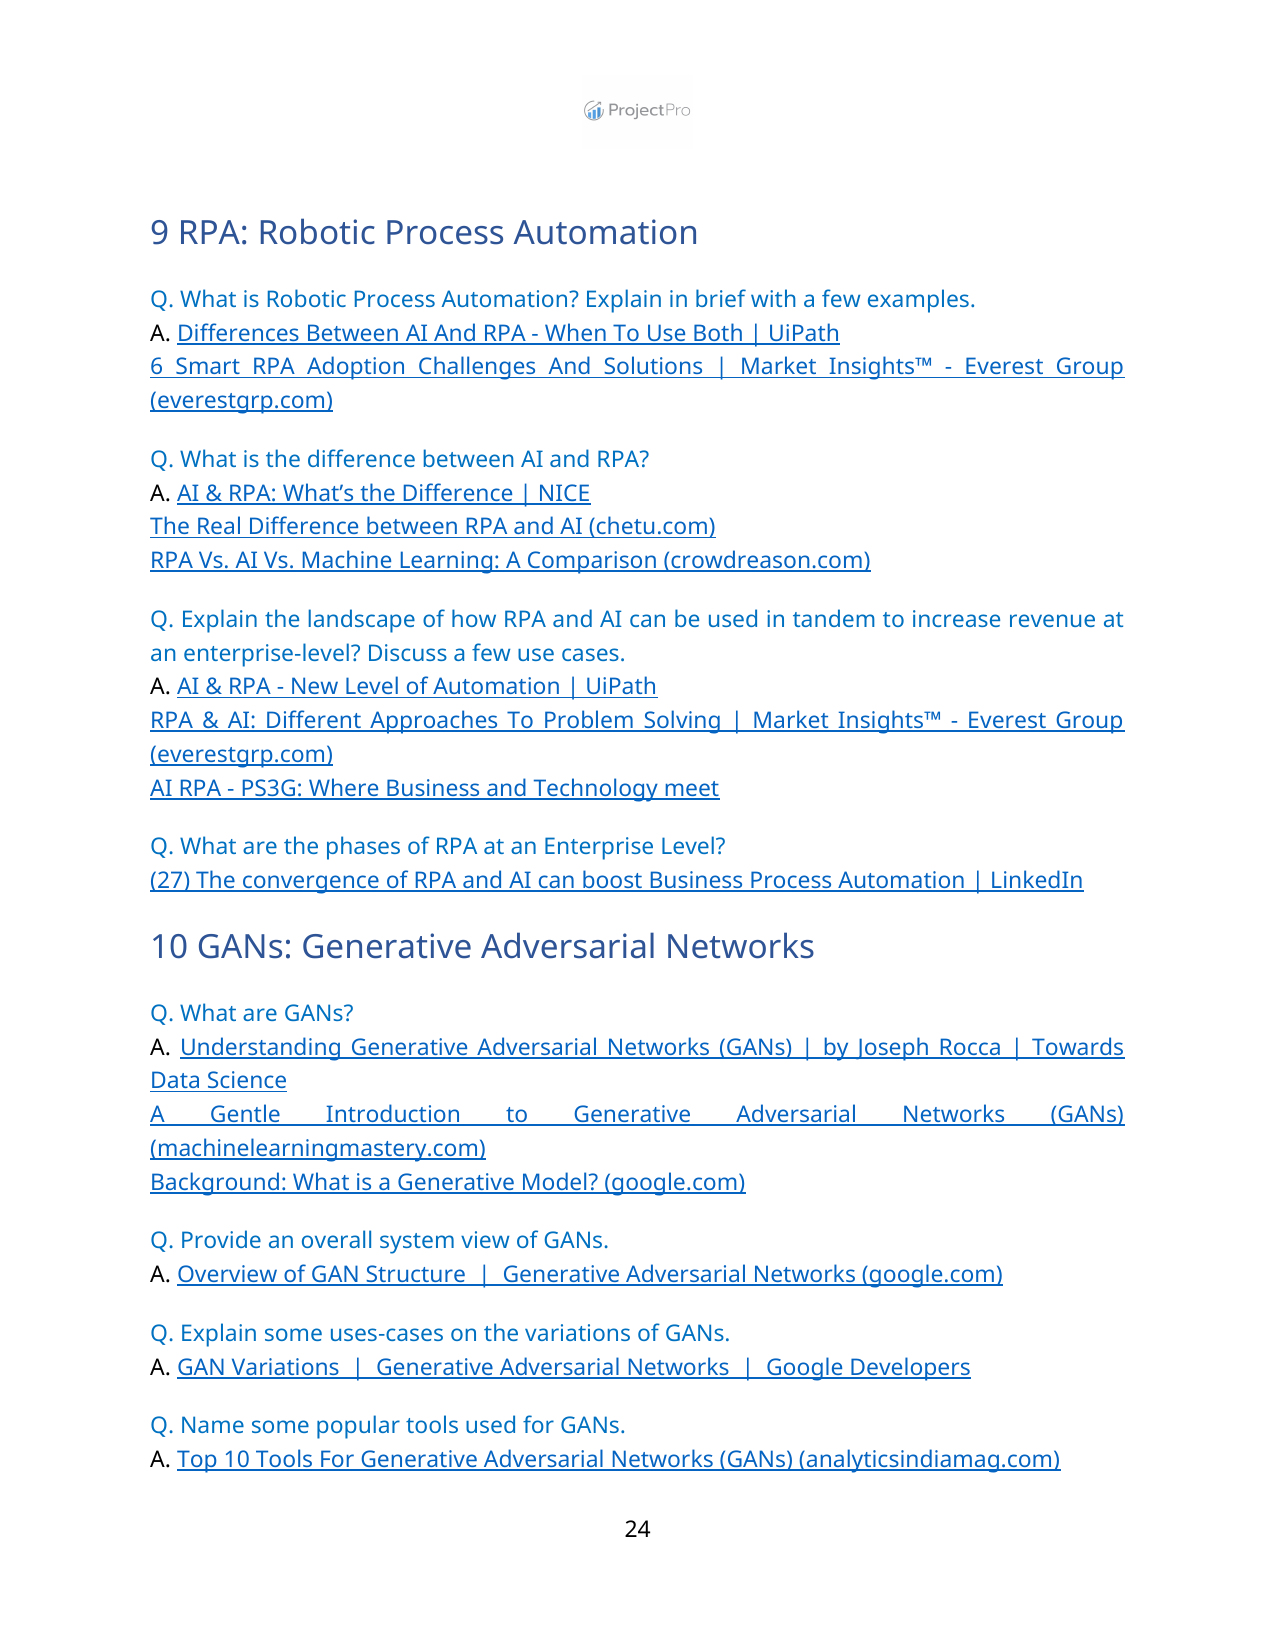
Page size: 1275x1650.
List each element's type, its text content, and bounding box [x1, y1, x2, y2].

text A. Differences Between AI And RPA - When To Use Both | UiPath 6 Smart RPA Adoption Challenges And Solutions | Market Insights™ - Everest Group (everestgrp.com) [150, 378, 1125, 415]
text A. AI & RPA - New Level of Automation | UiPath RPA & AI: Different Approaches To Problem Solving | Market Insights™ - Everest Group (everestgrp.com) AI RPA - PS3G: Where Business and Technology meet [150, 732, 1125, 803]
subtitle Q. What is Robotic Process Automation? Explain in brief with a few examples. [150, 283, 1125, 314]
text A. Top 10 Tools For Generative Adversarial Networks (GANs) (analyticsindiamag.com) [150, 1443, 1125, 1474]
text A. Overview of GAN Structure | Generative Adversarial Networks (google.com) [150, 1258, 1125, 1289]
text A. Differences Between AI And RPA - When To Use Both | UiPath 6 Smart RPA Adoption Challenges And Solutions | Market Insights™ - Everest Group (everestgrp.com) [150, 316, 1125, 377]
subtitle Q. Provide an overall system view of GANs. [150, 1224, 1125, 1255]
text A. AI & RPA: What’s the Difference | NICE The Real Difference between RPA and AI (chetu.com) RPA Vs. AI Vs. Machine Learning: A Comparison (crowdreason.com) [150, 476, 1125, 575]
subtitle 9 RPA: Robotic Process Automation [150, 209, 1125, 254]
text (27) The convergence of RPA and AI can boost Business Process Automation | LinkedIn [150, 864, 1125, 895]
subtitle Q. What are GANs? [150, 997, 1125, 1028]
subtitle Q. Name some popular tools used for GANs. [150, 1409, 1125, 1440]
text A. Understanding Generative Adversarial Networks (GANs) | by Joseph Rocca | Towards Data Science A Gentle Introduction to Generative Adversarial Networks (GANs) (machinelearningmastery.com) Background: What is a Generative Model? (google.com) [150, 1126, 1125, 1197]
subtitle Q. Explain the landscape of how RPA and AI can be used in tandem to increase revenue at an enterprise-level? Discuss a few use cases. [150, 603, 1125, 668]
text A. AI & RPA - New Level of Automation | UiPath RPA & AI: Different Approaches To Problem Solving | Market Insights™ - Everest Group (everestgrp.com) AI RPA - PS3G: Where Business and Technology meet [150, 670, 1125, 730]
picture [582, 75, 693, 149]
subtitle 10 GANs: Generative Adversarial Networks [150, 923, 1125, 968]
subtitle Q. What are the phases of RPA at an Enterprise Level? [150, 830, 1125, 861]
text A. GAN Variations | Generative Adversarial Networks | Google Developers [150, 1350, 1125, 1382]
text A. Understanding Generative Adversarial Networks (GANs) | by Joseph Rocca | Towards Data Science A Gentle Introduction to Generative Adversarial Networks (GANs) (machinelearningmastery.com) Background: What is a Generative Model? (google.com) [150, 1030, 1125, 1124]
subtitle Q. What is the difference between AI and RPA? [150, 443, 1125, 474]
subtitle Q. Explain some uses-cases on the variations of GANs. [150, 1317, 1125, 1348]
